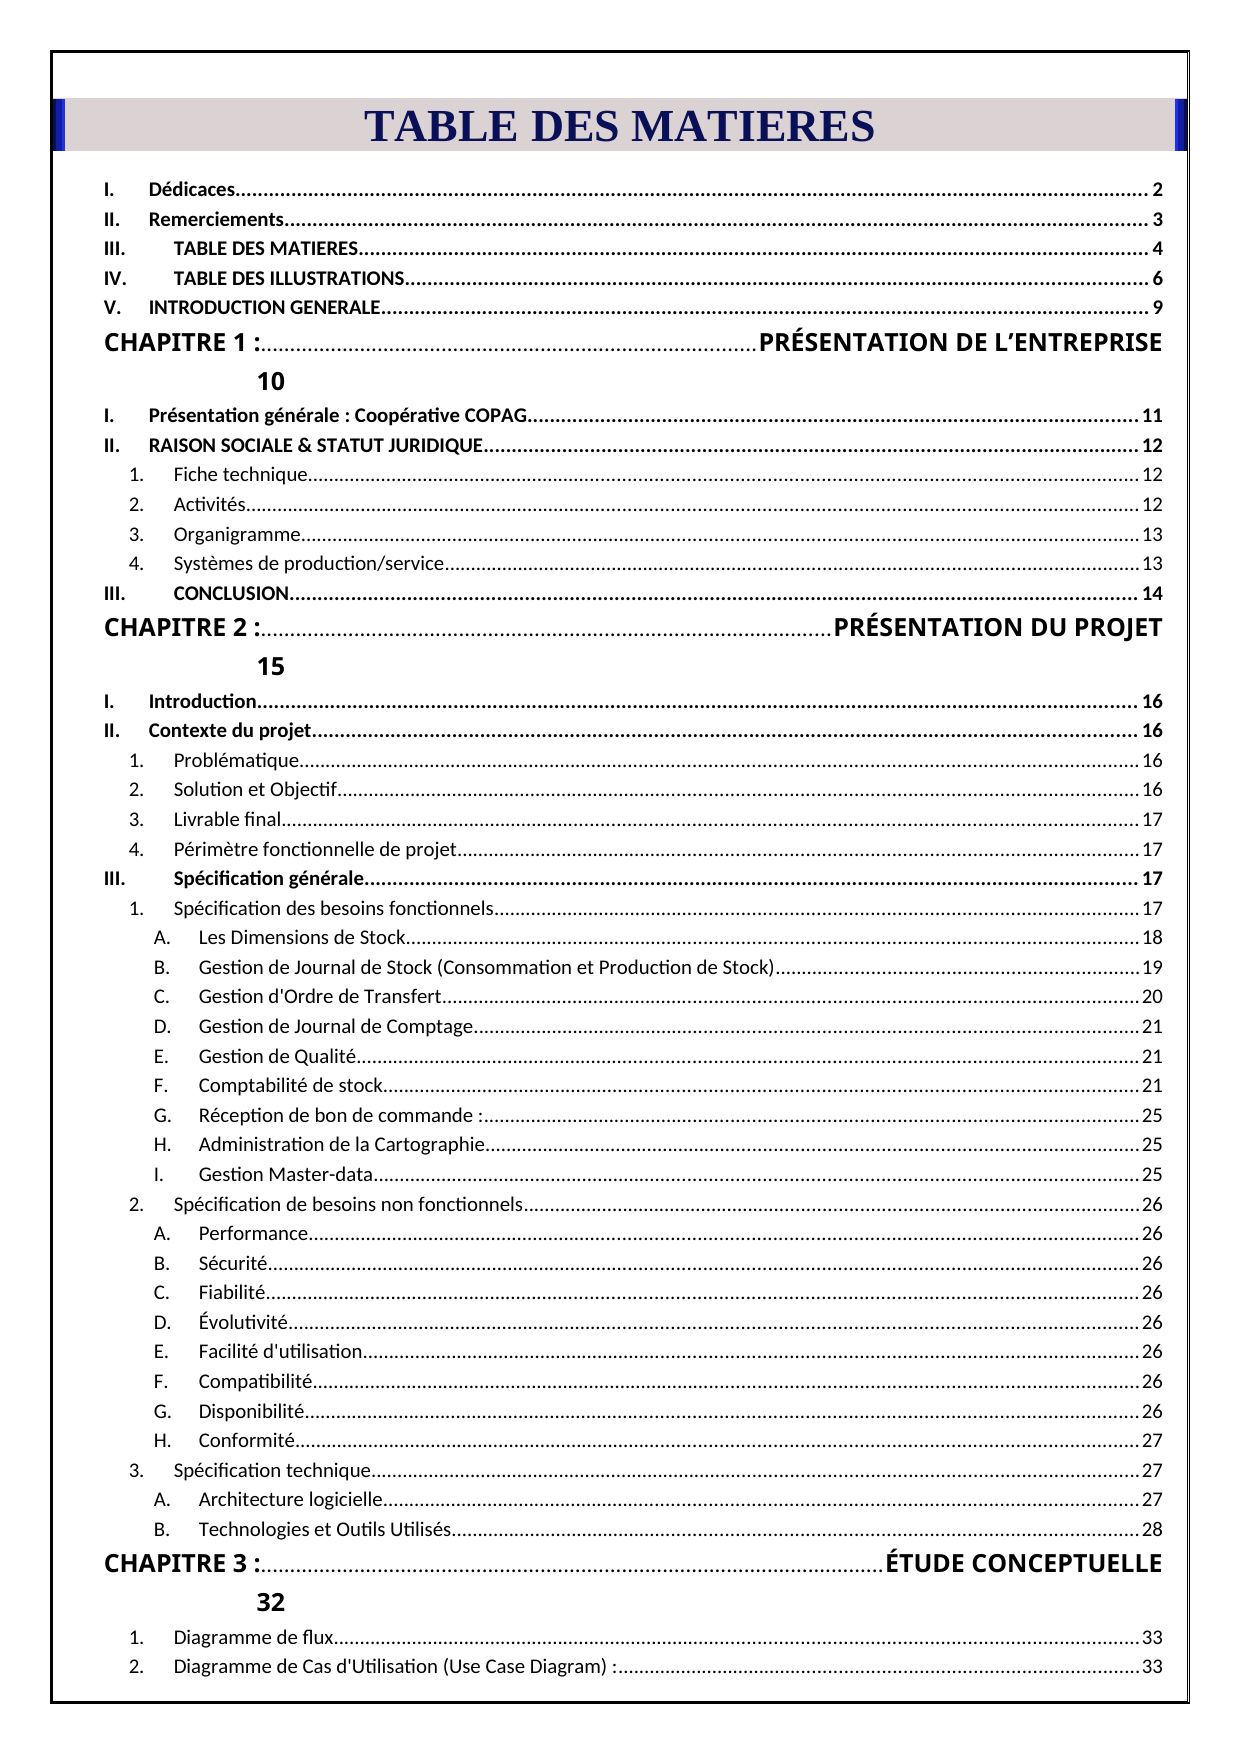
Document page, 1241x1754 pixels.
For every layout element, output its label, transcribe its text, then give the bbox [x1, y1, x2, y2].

text CHAPITRE 2 : Présentation du projet 15 [73, 609, 1167, 683]
text A. Les Dimensions de Stock 18 [123, 924, 1167, 950]
text I. Présentation générale : Coopérative COPAG 11 [73, 402, 1167, 428]
text 2. Solution et Objectif 16 [98, 777, 1167, 802]
text 4. Systèmes de production/service 13 [98, 550, 1167, 576]
text D. Évolutivité 26 [123, 1309, 1167, 1334]
text I. Dédicaces 2 [73, 176, 1167, 202]
text F. Compatibilité 26 [123, 1368, 1167, 1394]
text A. Architecture logicielle 27 [123, 1487, 1167, 1512]
text E. Gestion de Qualité 21 [123, 1043, 1167, 1068]
text A. Performance 26 [123, 1220, 1167, 1246]
text D. Gestion de Journal de Comptage. 21 [123, 1013, 1167, 1039]
text 1. Fiche technique 12 [98, 462, 1167, 487]
text I. Introduction 16 [73, 688, 1167, 713]
text 2. Diagramme de Cas d'Utilisation (Use Case Diagram) : 33 [98, 1654, 1167, 1679]
text G. Disponibilité 26 [123, 1398, 1167, 1423]
text II. RAISON SOCIALE & STATUT JURIDIQUE 12 [73, 432, 1167, 457]
subtitle TABLE DES MATIERES [53, 98, 1177, 151]
text CHAPITRE 3 : Étude Conceptuelle 32 [73, 1546, 1167, 1619]
text F. Comptabilité de stock 21 [123, 1072, 1167, 1098]
text G. Réception de bon de commande : 25 [123, 1102, 1167, 1127]
text 3. Organigramme 13 [98, 521, 1167, 546]
text 3. Spécification technique 27 [98, 1457, 1167, 1482]
text III. TABLE DES MATIERES 4 [73, 235, 1167, 261]
text 1. Problématique 16 [98, 747, 1167, 772]
text II. Remerciements 3 [73, 206, 1167, 231]
text C. Fiabilité 26 [123, 1279, 1167, 1305]
text H. Conformité 27 [123, 1427, 1167, 1453]
text III. Spécification générale 17 [73, 865, 1167, 891]
text 2. Activités 12 [98, 491, 1167, 517]
text IV. TABLE DES ILLUSTRATIONS 6 [73, 265, 1167, 290]
text III. CONCLUSION 14 [73, 580, 1167, 605]
text C. Gestion d'Ordre de Transfert 20 [123, 984, 1167, 1009]
text I. Gestion Master-data 25 [123, 1161, 1167, 1187]
text B. Sécurité 26 [123, 1250, 1167, 1275]
text 3. Livrable final 17 [98, 806, 1167, 832]
text 1. Diagramme de flux 33 [98, 1624, 1167, 1649]
text CHAPITRE 1 : Présentation de l’entreprise 10 [73, 324, 1167, 397]
text V. INTRODUCTION GENERALE 9 [73, 294, 1167, 320]
text H. Administration de la Cartographie 25 [123, 1132, 1167, 1157]
text 1. Spécification des besoins fonctionnels 17 [98, 895, 1167, 920]
text B. Gestion de Journal de Stock (Consommation et Production de Stock) 19 [123, 954, 1167, 979]
text 2. Spécification de besoins non fonctionnels 26 [98, 1191, 1167, 1216]
text E. Facilité d'utilisation 26 [123, 1339, 1167, 1364]
text 4. Périmètre fonctionnelle de projet 17 [98, 836, 1167, 861]
text II. Contexte du projet 16 [73, 717, 1167, 743]
text B. Technologies et Outils Utilisés 28 [123, 1516, 1167, 1542]
